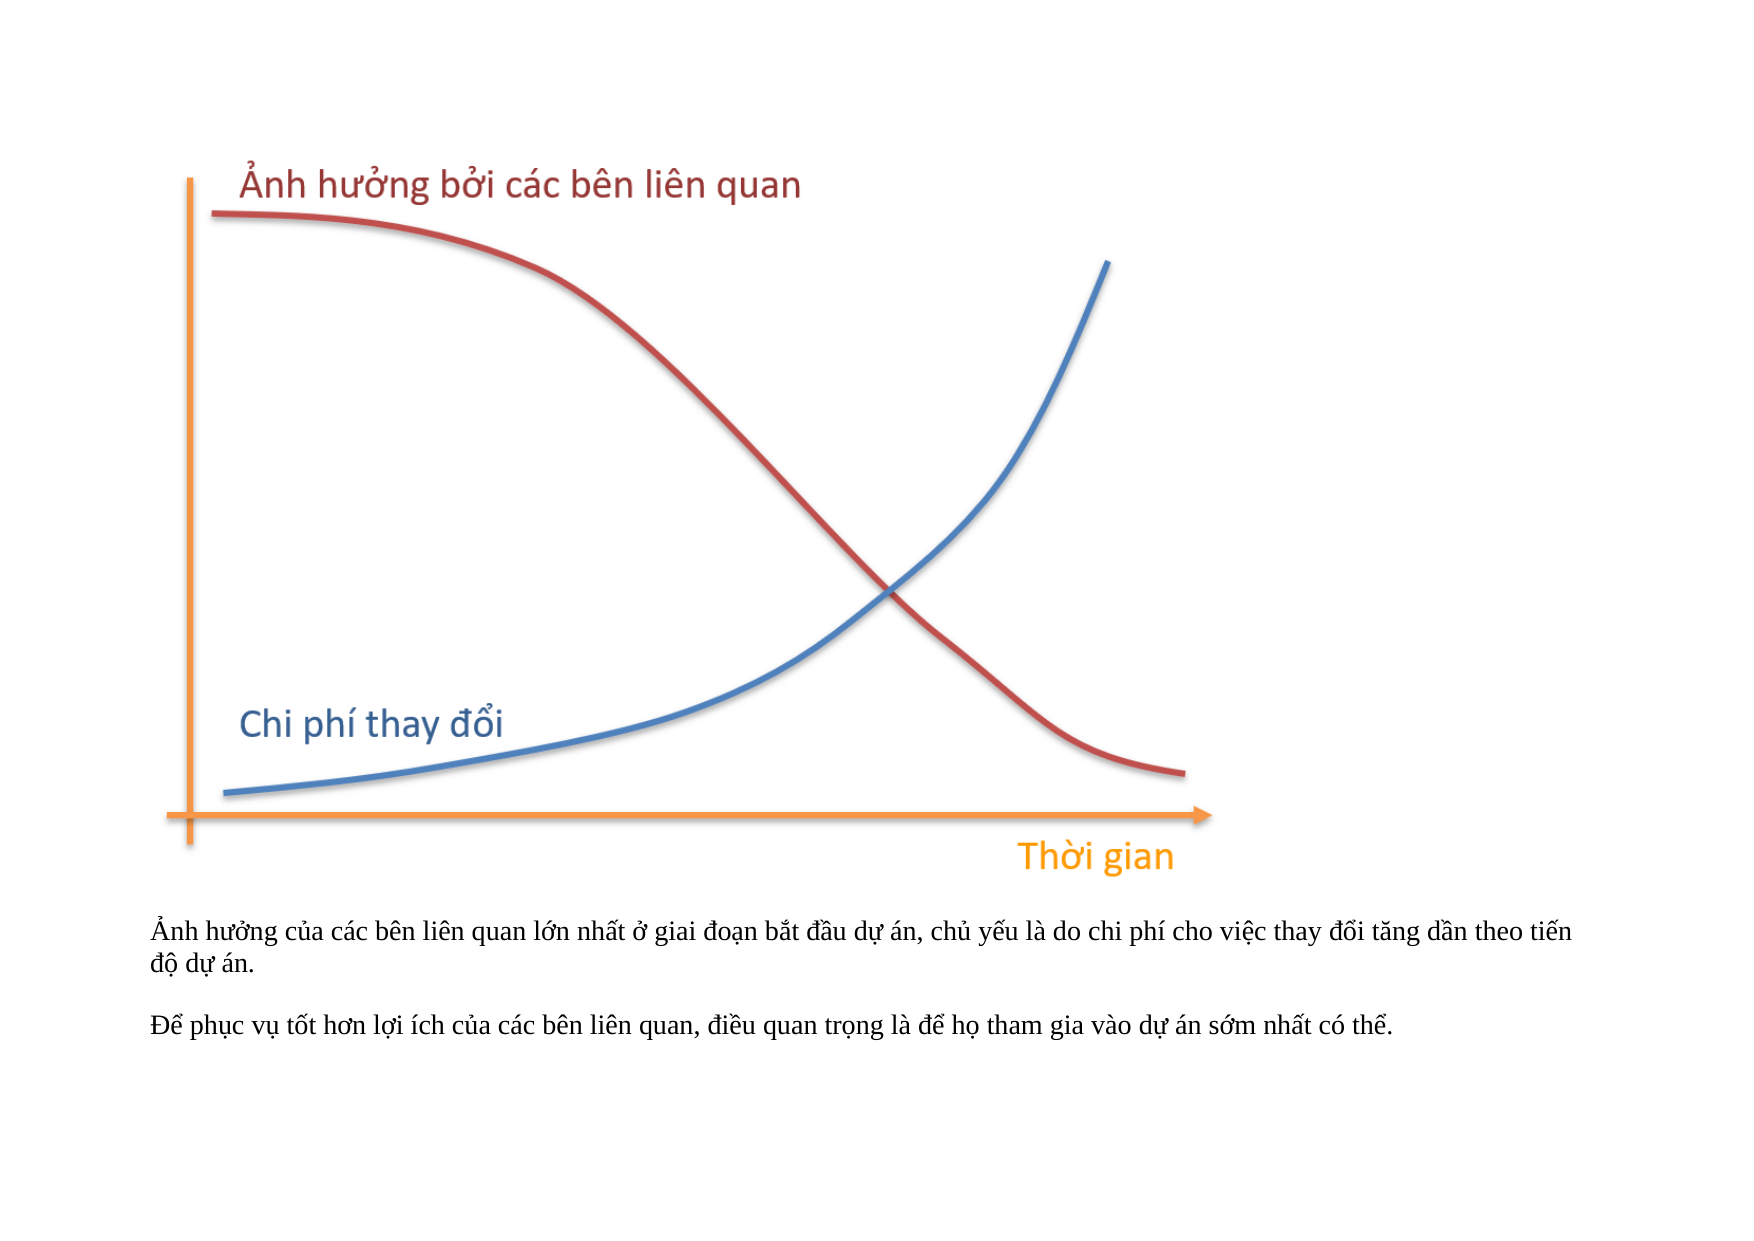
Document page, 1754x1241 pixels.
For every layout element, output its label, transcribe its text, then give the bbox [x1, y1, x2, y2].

text Ảnh hưởng của các bên liên quan lớn nhất ở giai đoạn bắt đầu dự án, chủ yếu là do chi phí cho việc thay đổi tăng dần theo tiến độ dự án. [150, 914, 1604, 979]
picture [150, 150, 1237, 885]
text Để phục vụ tốt hơn lợi ích của các bên liên quan, điều quan trọng là để họ tham gia vào dự án sớm nhất có thể. [150, 1008, 1604, 1041]
